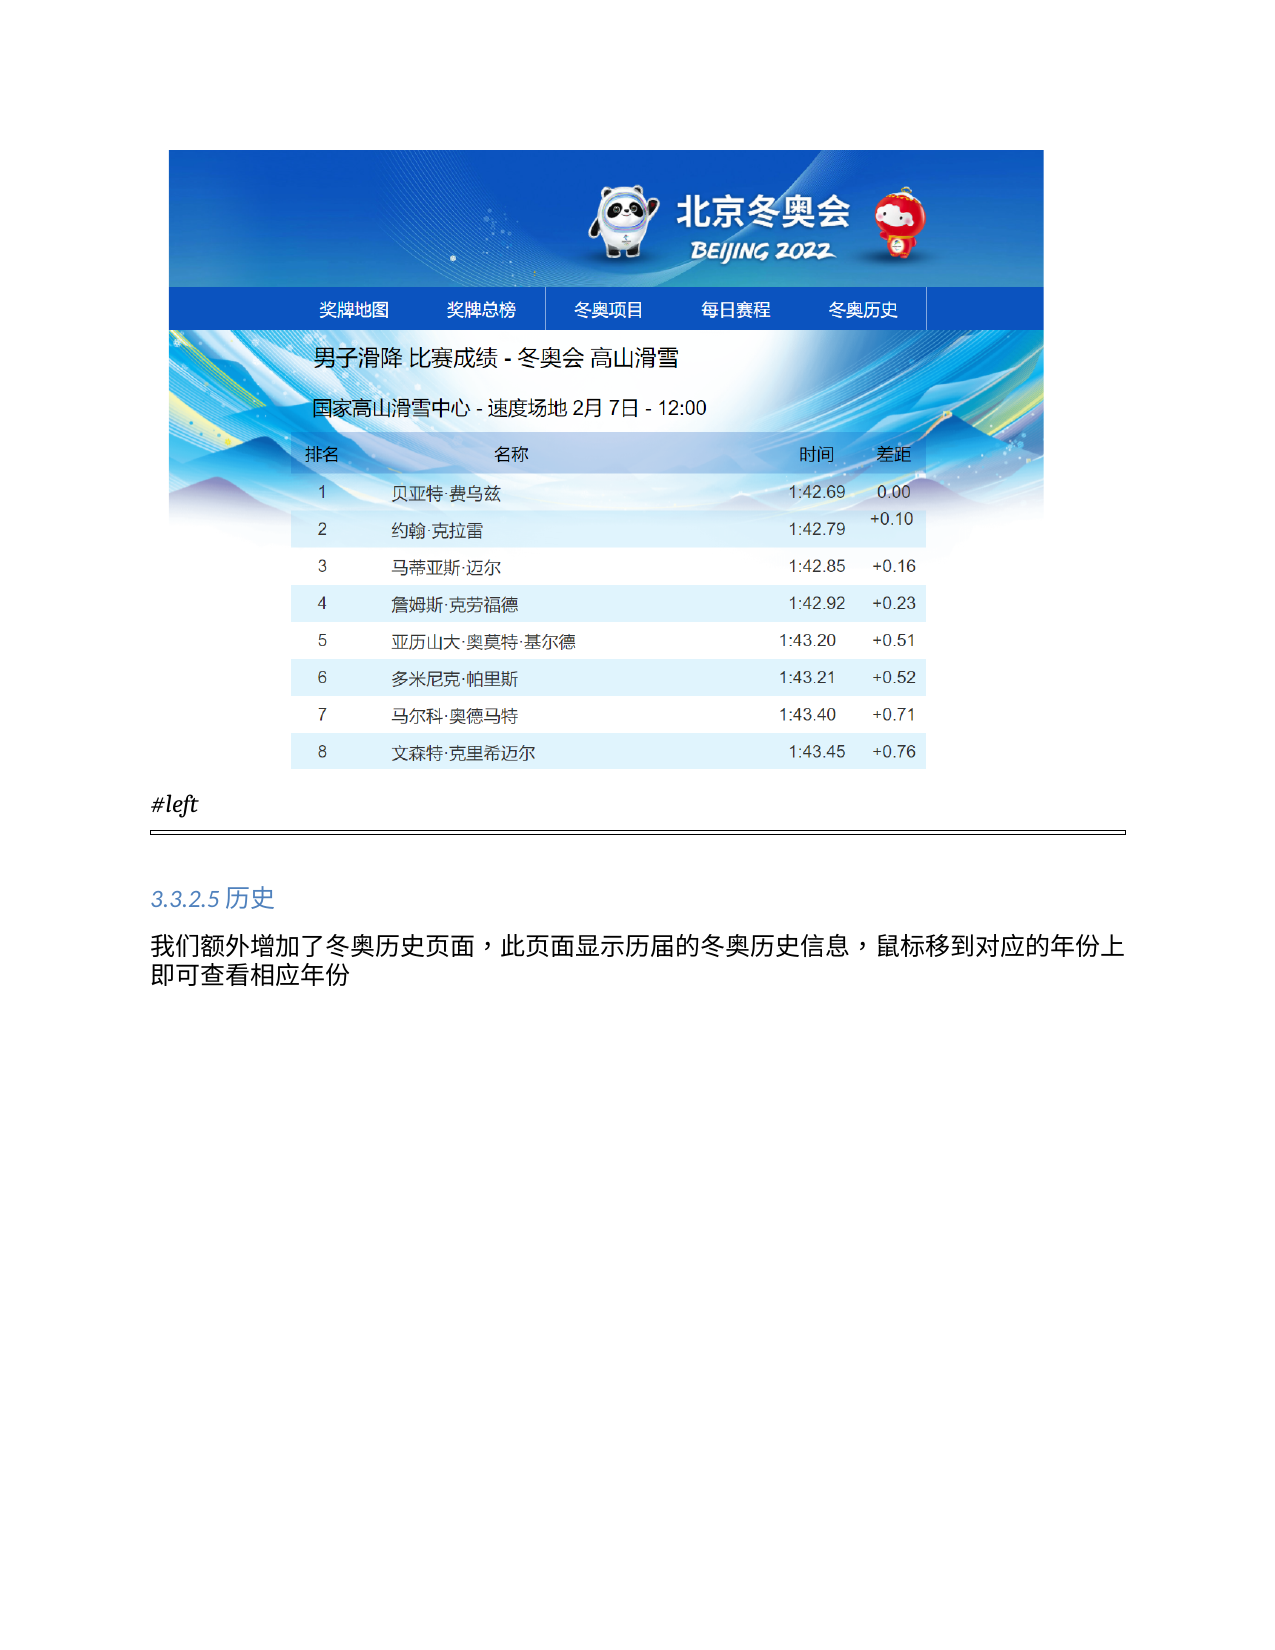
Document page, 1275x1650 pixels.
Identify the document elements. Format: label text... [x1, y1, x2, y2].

picture [168, 150, 1044, 769]
subtitle 3.3.2.5 历史 [150, 881, 1125, 914]
text 我们额外增加了冬奥历史页面，此页面显示历届的冬奥历史信息，鼠标移到对应的年份上即可查看相应年份 [150, 933, 1125, 991]
text #left [150, 790, 1125, 818]
